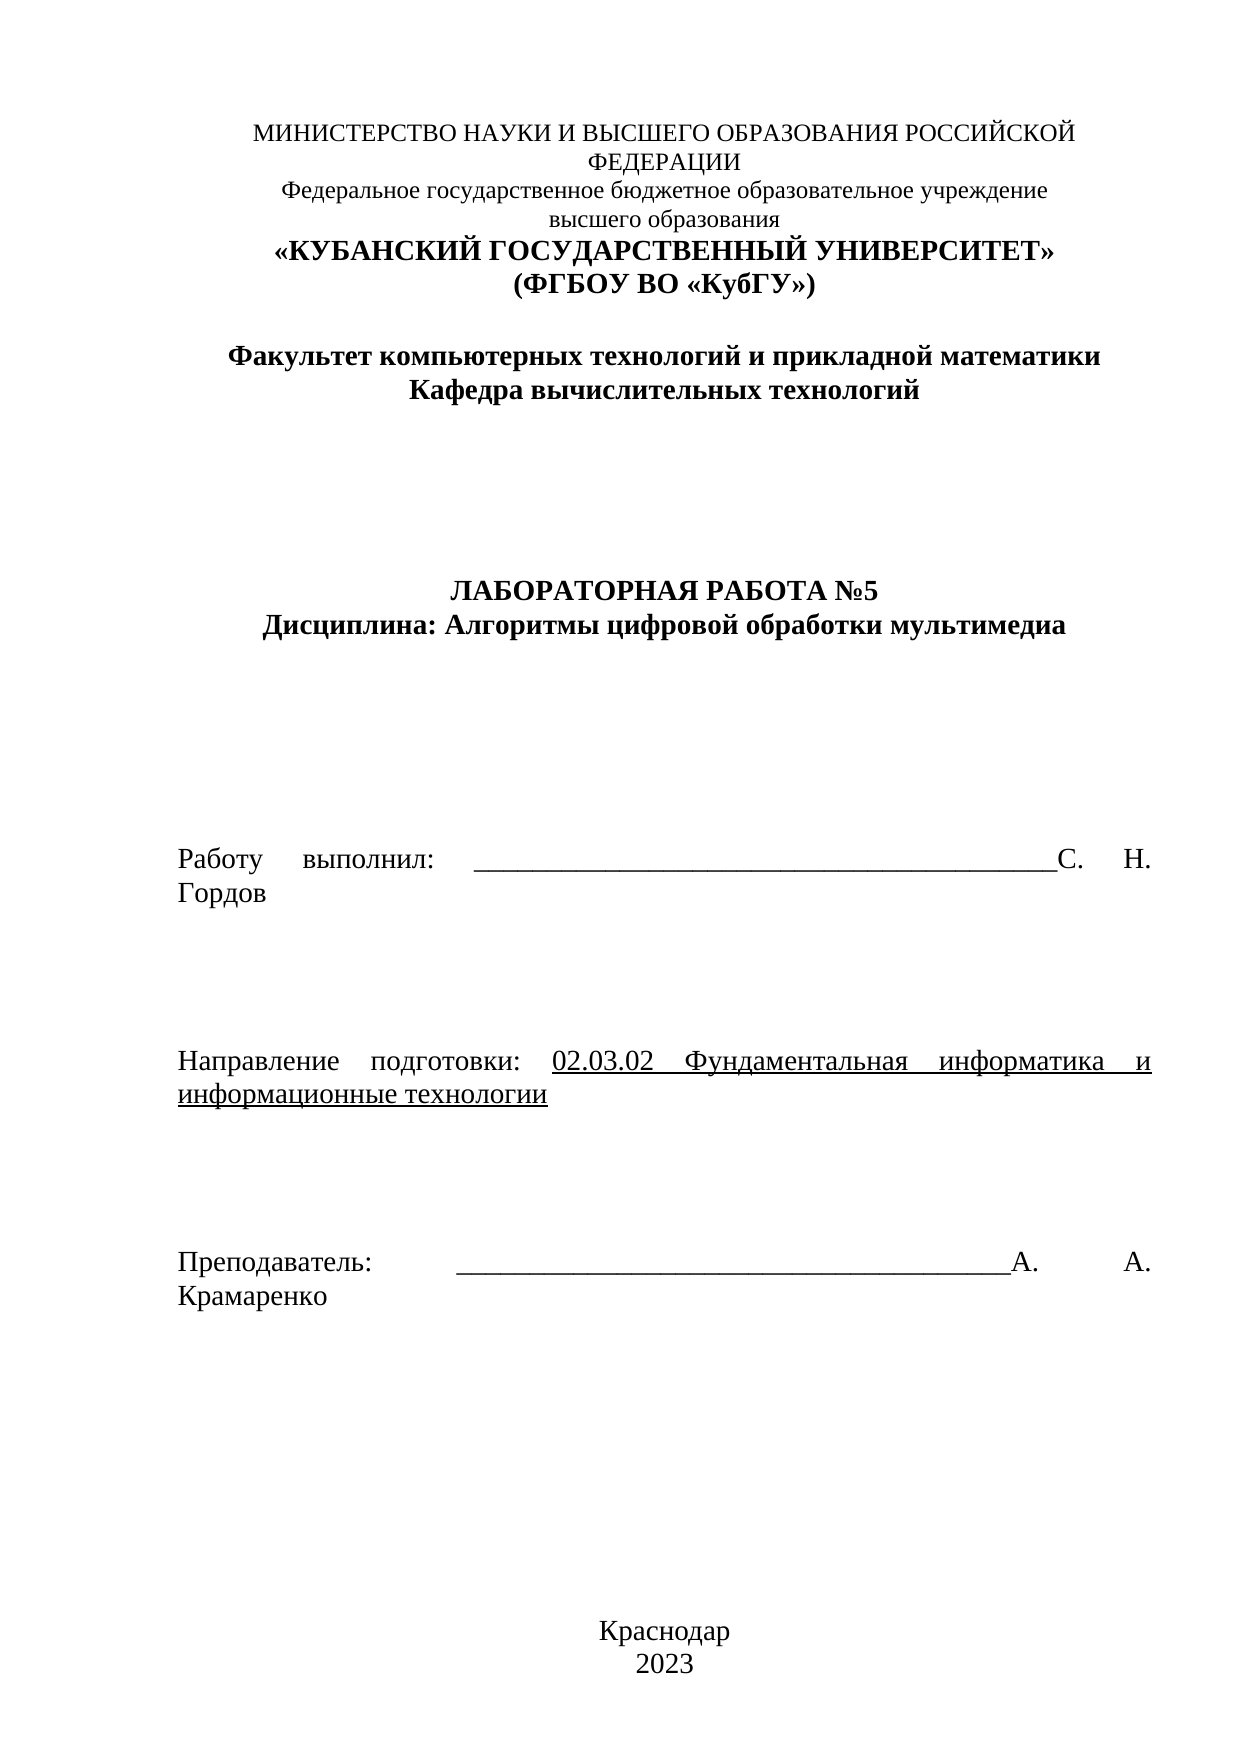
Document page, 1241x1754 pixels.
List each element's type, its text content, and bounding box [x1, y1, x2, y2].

text Федеральное государственное бюджетное образовательное учреждение [177, 176, 1152, 204]
text Работу выполнил: ________________________________________С. Н. Гордов [177, 842, 1152, 909]
text Направление подготовки: 02.03.02 Фундаментальная информатика и информационные технологии [177, 1043, 1152, 1110]
text высшего образования [177, 204, 1152, 233]
text Преподаватель: ______________________________________А. А. Крамаренко [177, 1244, 1152, 1311]
text Кафедра вычислительных технологий [177, 372, 1152, 406]
text ЛАБОРАТОРНАЯ РАБОТА №5 [177, 573, 1152, 607]
text Министерство науки и высшего образования Российской Федерации [177, 118, 1152, 176]
text Дисциплина: Алгоритмы цифровой обработки мультимедиа [177, 607, 1152, 640]
text «КУБАНСКИЙ ГОСУДАРСТВЕННЫЙ УНИВЕРСИТЕТ» [177, 233, 1152, 267]
text Факультет компьютерных технологий и прикладной математики [177, 338, 1152, 372]
text (ФГБОУ ВО «КубГУ») [177, 267, 1152, 300]
